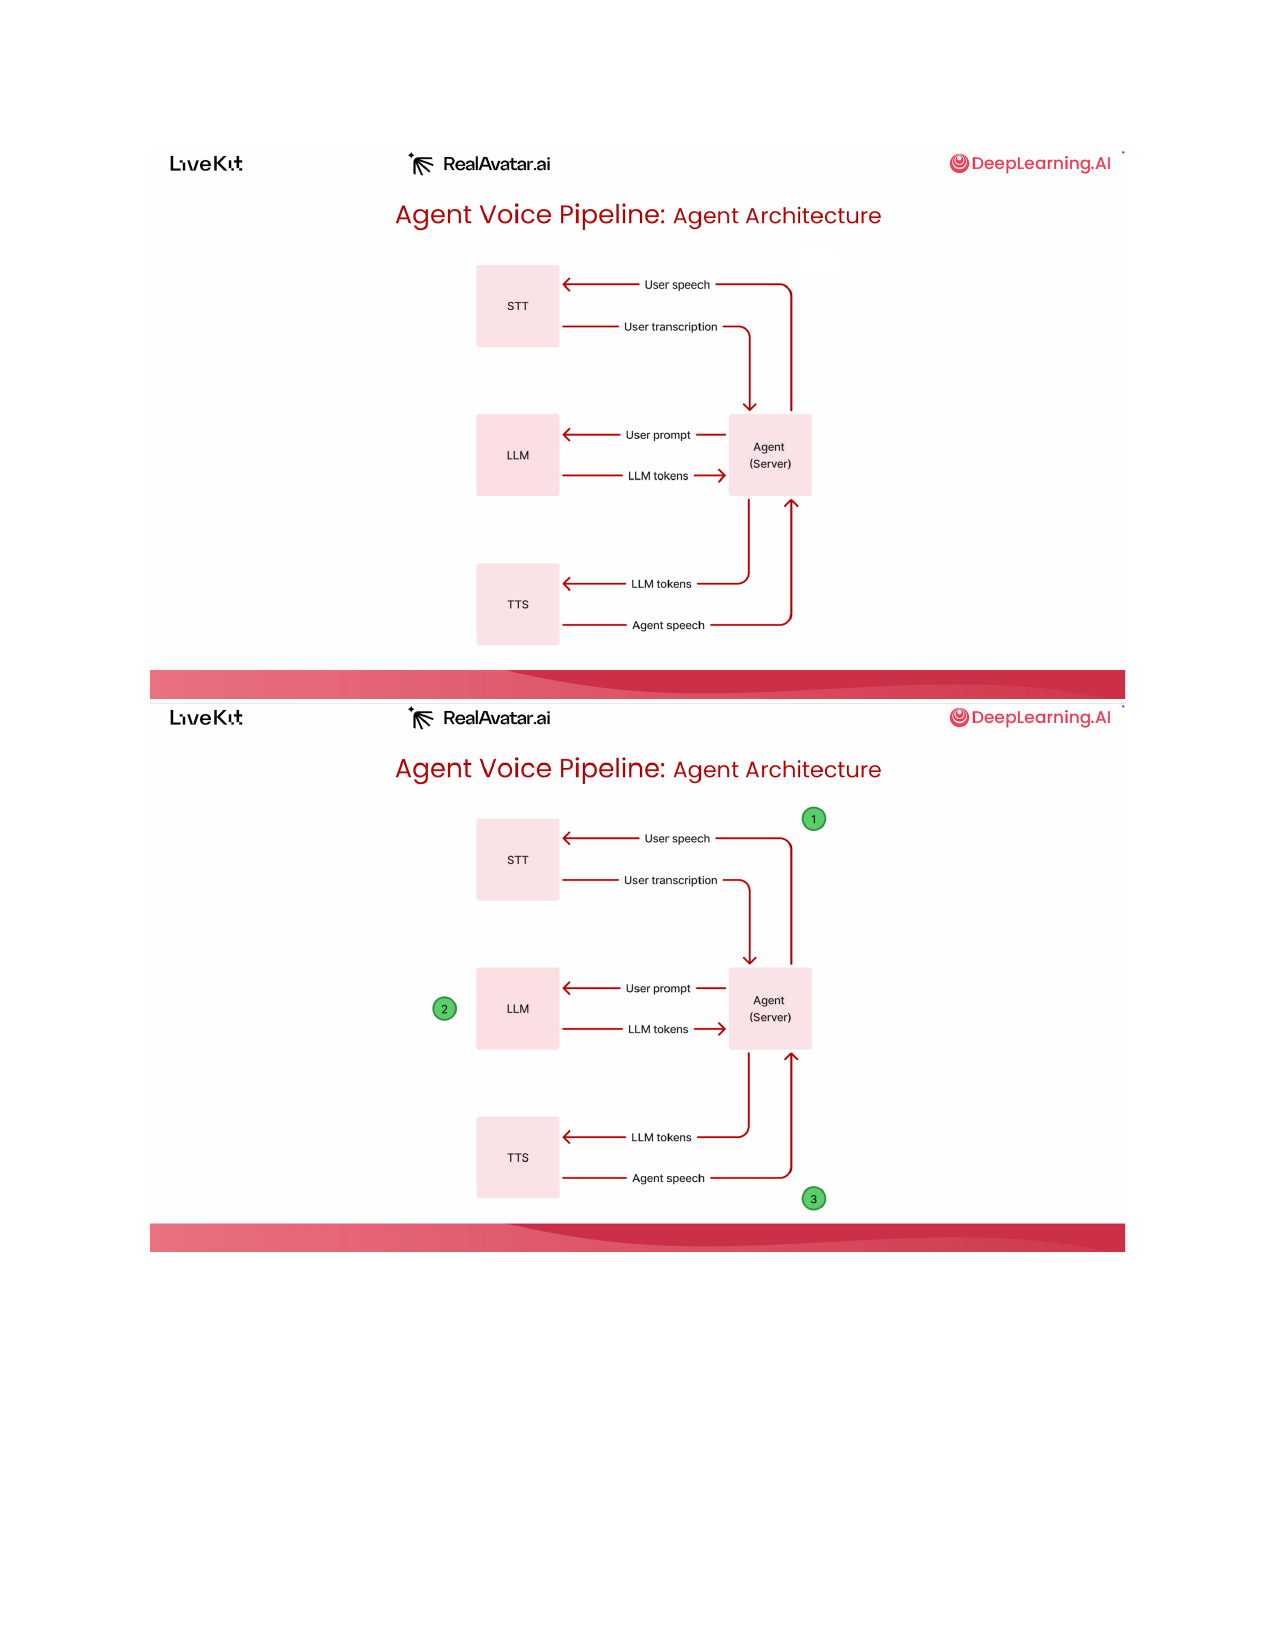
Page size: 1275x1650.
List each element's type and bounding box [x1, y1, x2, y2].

picture [150, 150, 1125, 699]
picture [150, 703, 1125, 1252]
